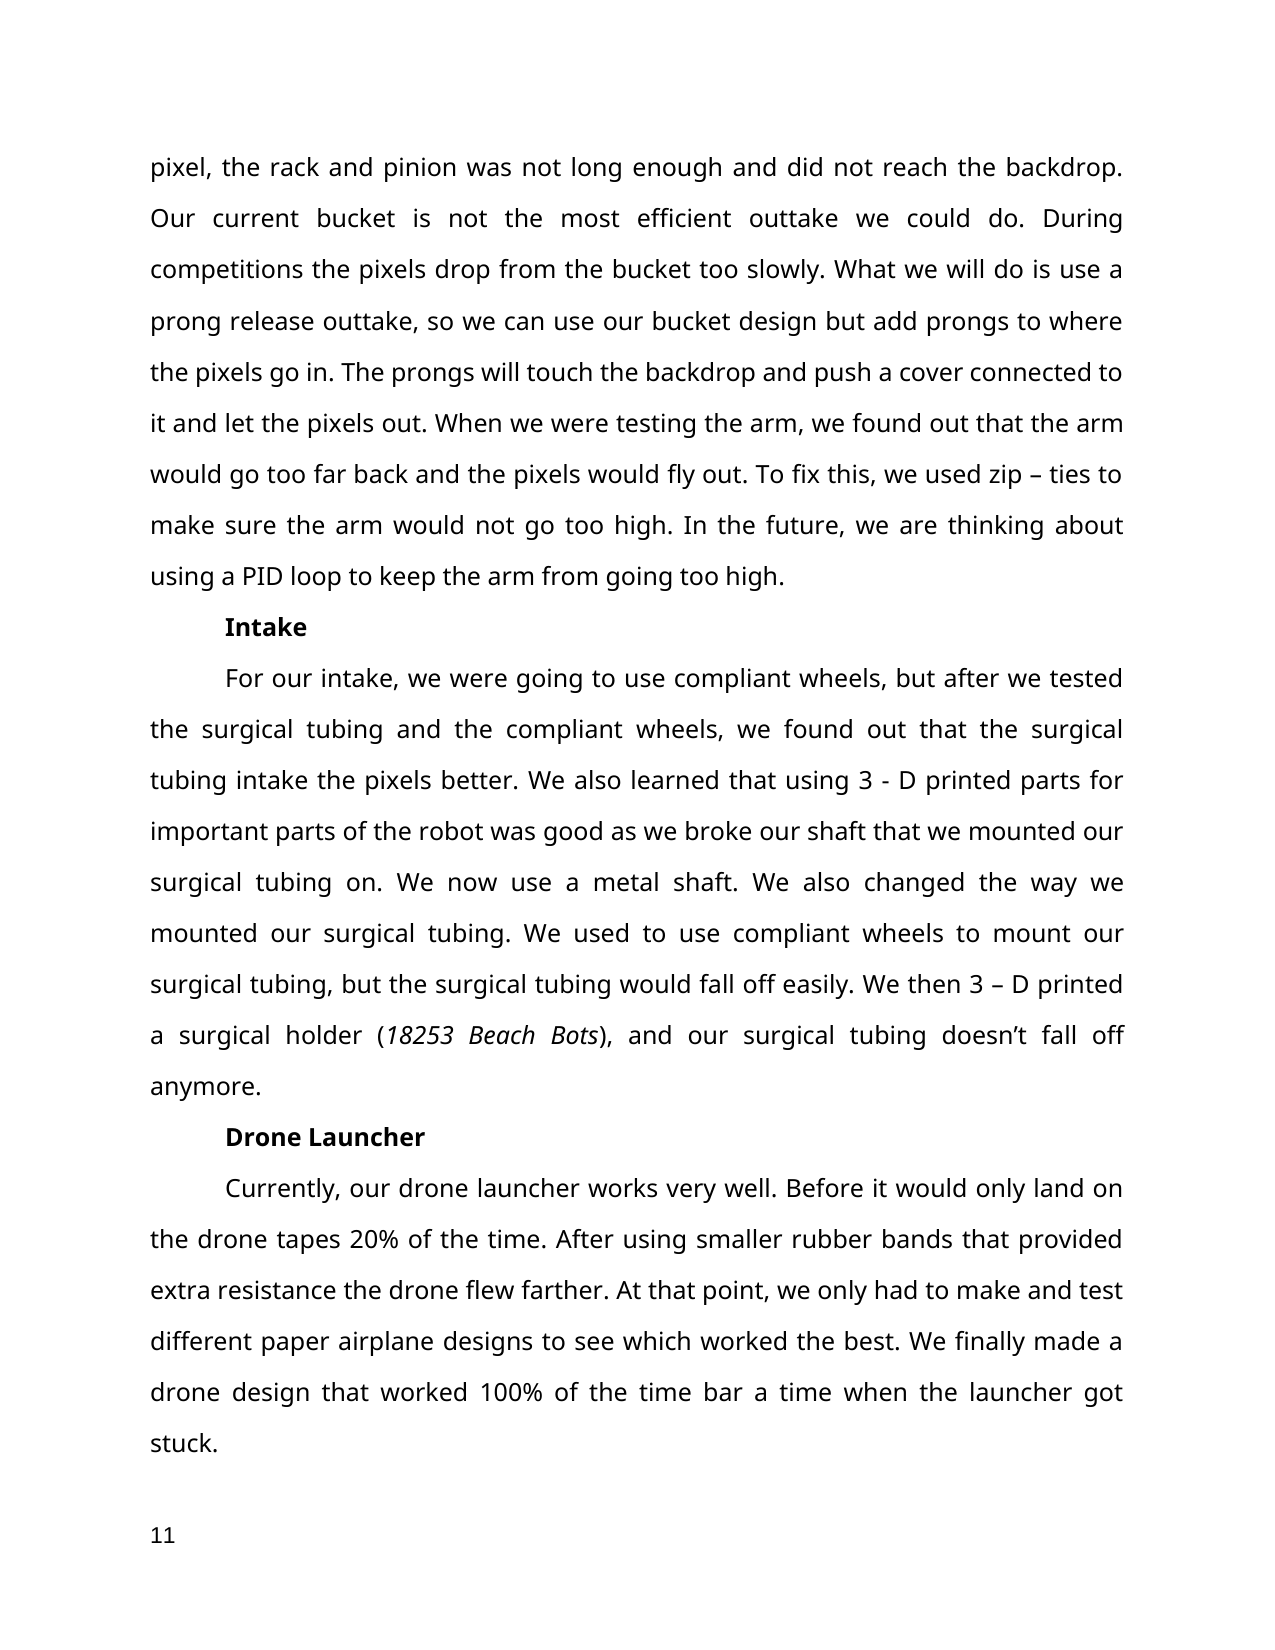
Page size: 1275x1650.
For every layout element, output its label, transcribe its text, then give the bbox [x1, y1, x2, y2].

text Currently, our drone launcher works very well. Before it would only land on the drone tapes 20% of the time. After using smaller rubber bands that provided extra resistance the drone flew farther. At that point, we only had to make and test different paper airplane designs to see which worked the best. We finally made a drone design that worked 100% of the time bar a time when the launcher got stuck. [150, 1171, 1125, 1460]
text Drone Launcher [150, 1120, 1125, 1154]
text For our intake, we were going to use compliant wheels, but after we tested the surgical tubing and the compliant wheels, we found out that the surgical tubing intake the pixels better. We also learned that using 3 - D printed parts for important parts of the robot was good as we broke our shaft that we mounted our surgical tubing on. We now use a metal shaft. We also changed the way we mounted our surgical tubing. We used to use compliant wheels to mount our surgical tubing, but the surgical tubing would fall off easily. We then 3 – D printed a surgical holder (18253 Beach Bots), and our surgical tubing doesn’t fall off anymore. [150, 660, 1125, 1103]
text Intake [150, 609, 1125, 643]
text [150, 150, 1125, 592]
